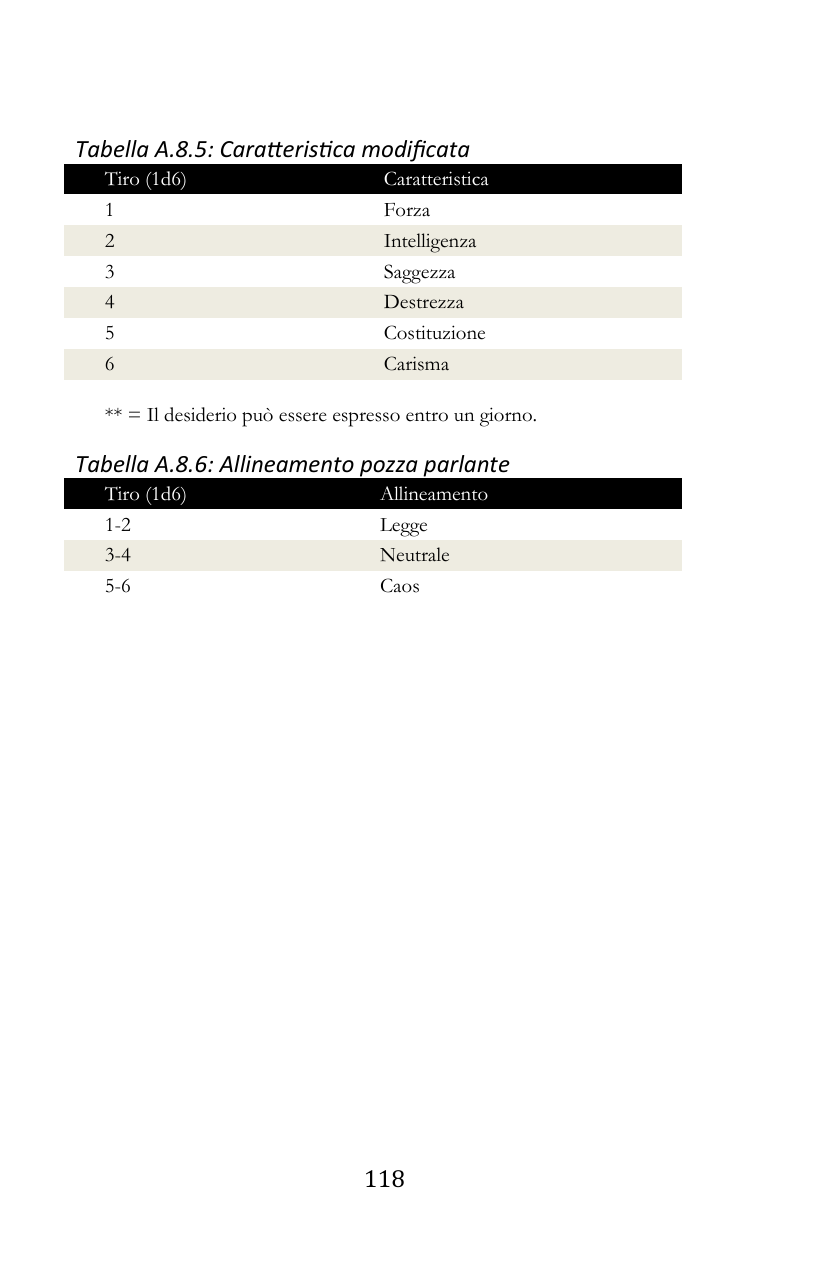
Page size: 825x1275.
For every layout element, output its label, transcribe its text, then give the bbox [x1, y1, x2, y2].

text ** = Il desiderio può essere espresso entro un giorno. [75, 403, 693, 427]
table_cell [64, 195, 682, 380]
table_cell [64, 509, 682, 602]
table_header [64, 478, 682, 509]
subtitle Tabella A.8.6: Allineamento pozza parlante [75, 448, 693, 478]
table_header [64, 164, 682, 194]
subtitle Tabella A.8.5: Caratteristica modificata [75, 133, 693, 163]
